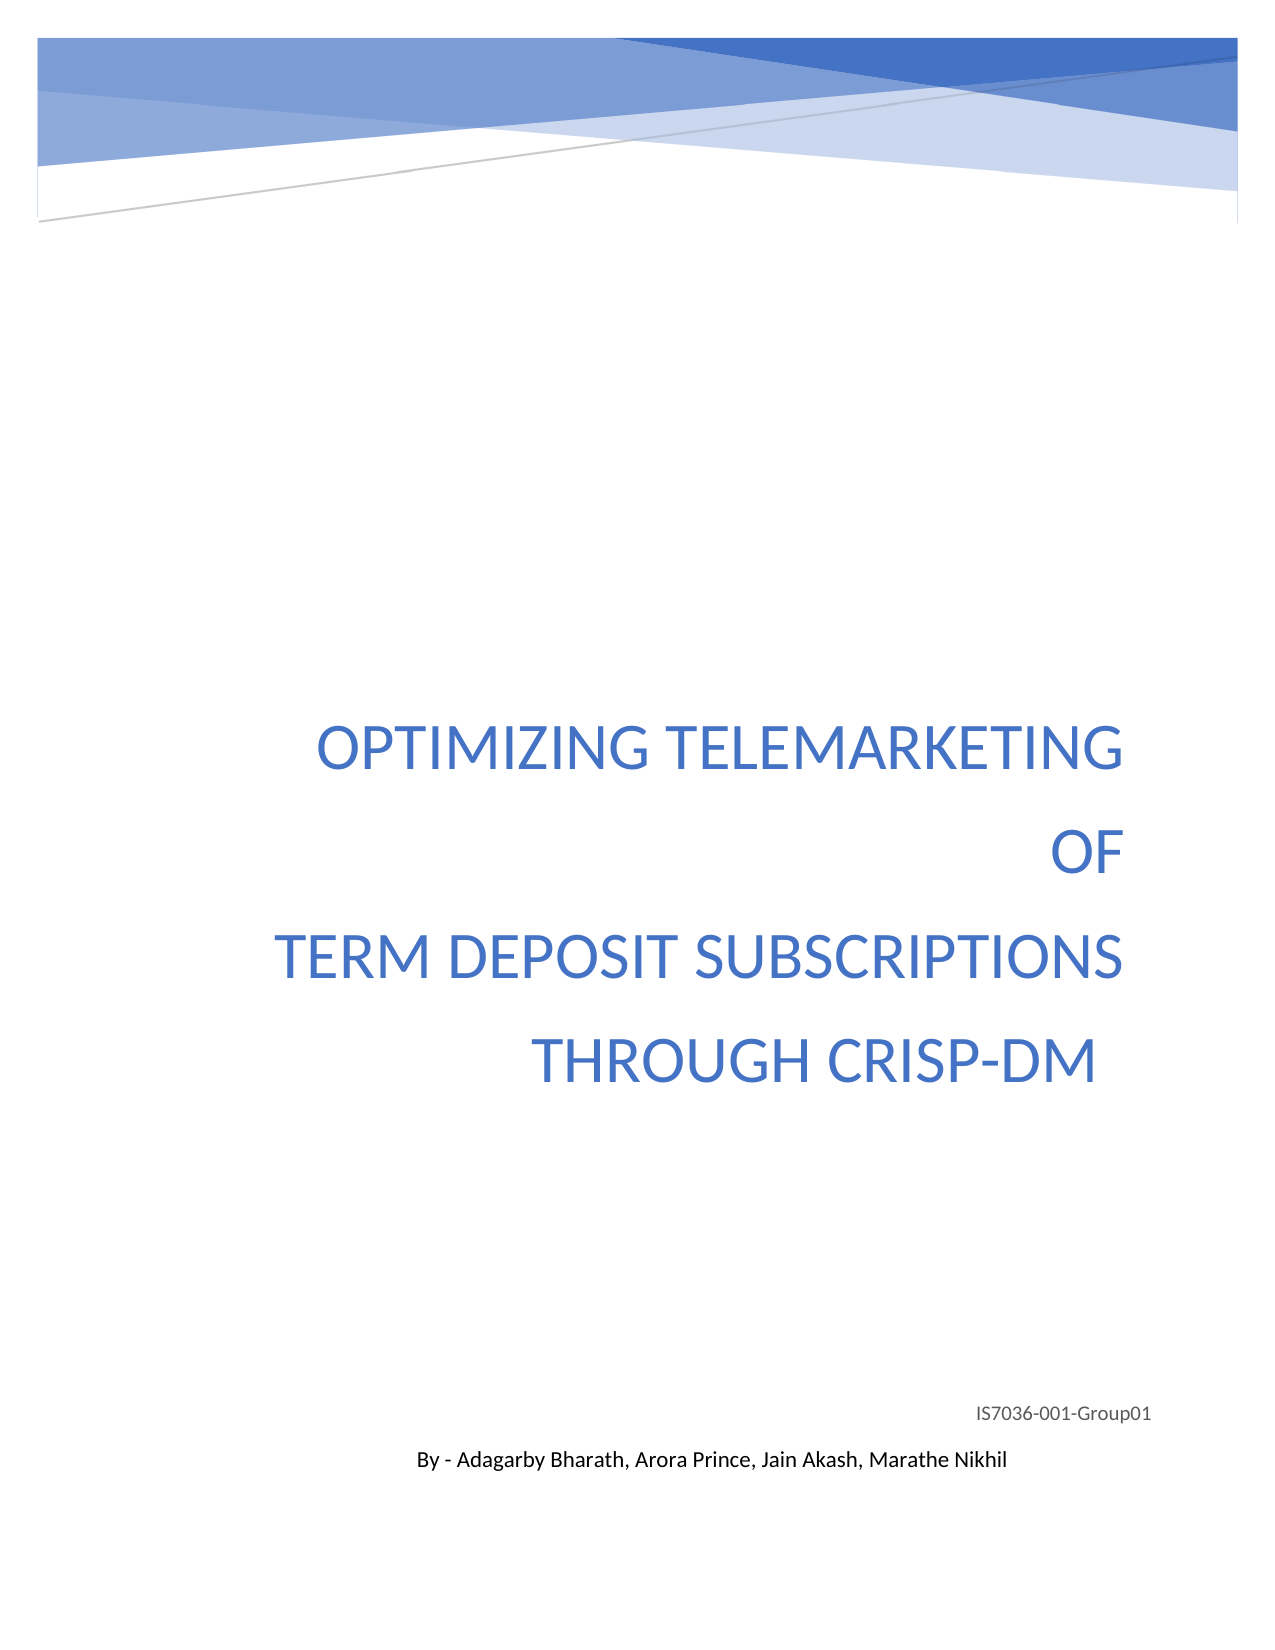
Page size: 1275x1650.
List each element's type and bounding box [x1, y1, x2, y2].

picture [37, 37, 1238, 238]
